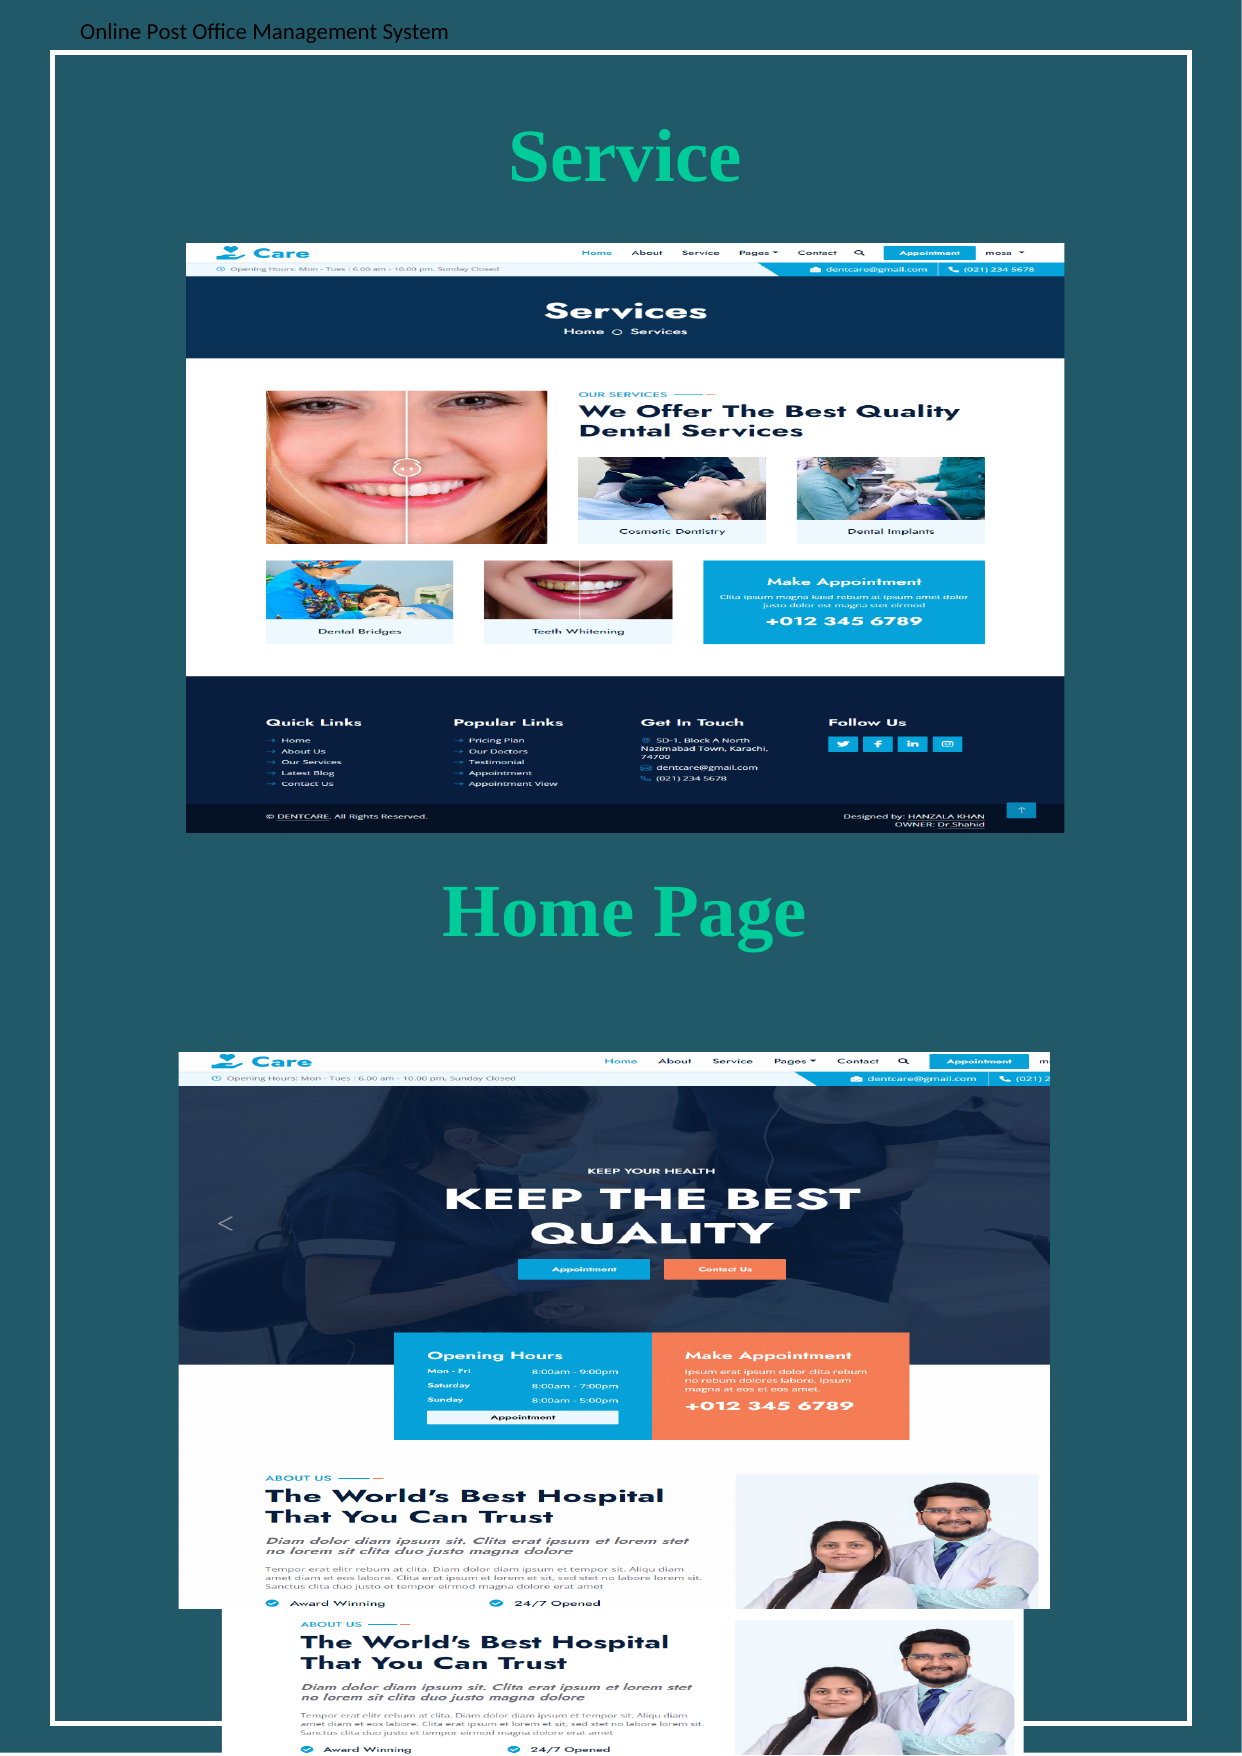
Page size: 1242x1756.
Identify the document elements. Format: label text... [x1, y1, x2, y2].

text Online Post Office Management System [80, 17, 1185, 45]
picture [851, 1077, 862, 1081]
picture [811, 267, 820, 272]
subtitle Home Page [64, 866, 1185, 953]
text Service [102, 111, 1148, 197]
picture [186, 243, 1065, 833]
picture [178, 1052, 1050, 1754]
